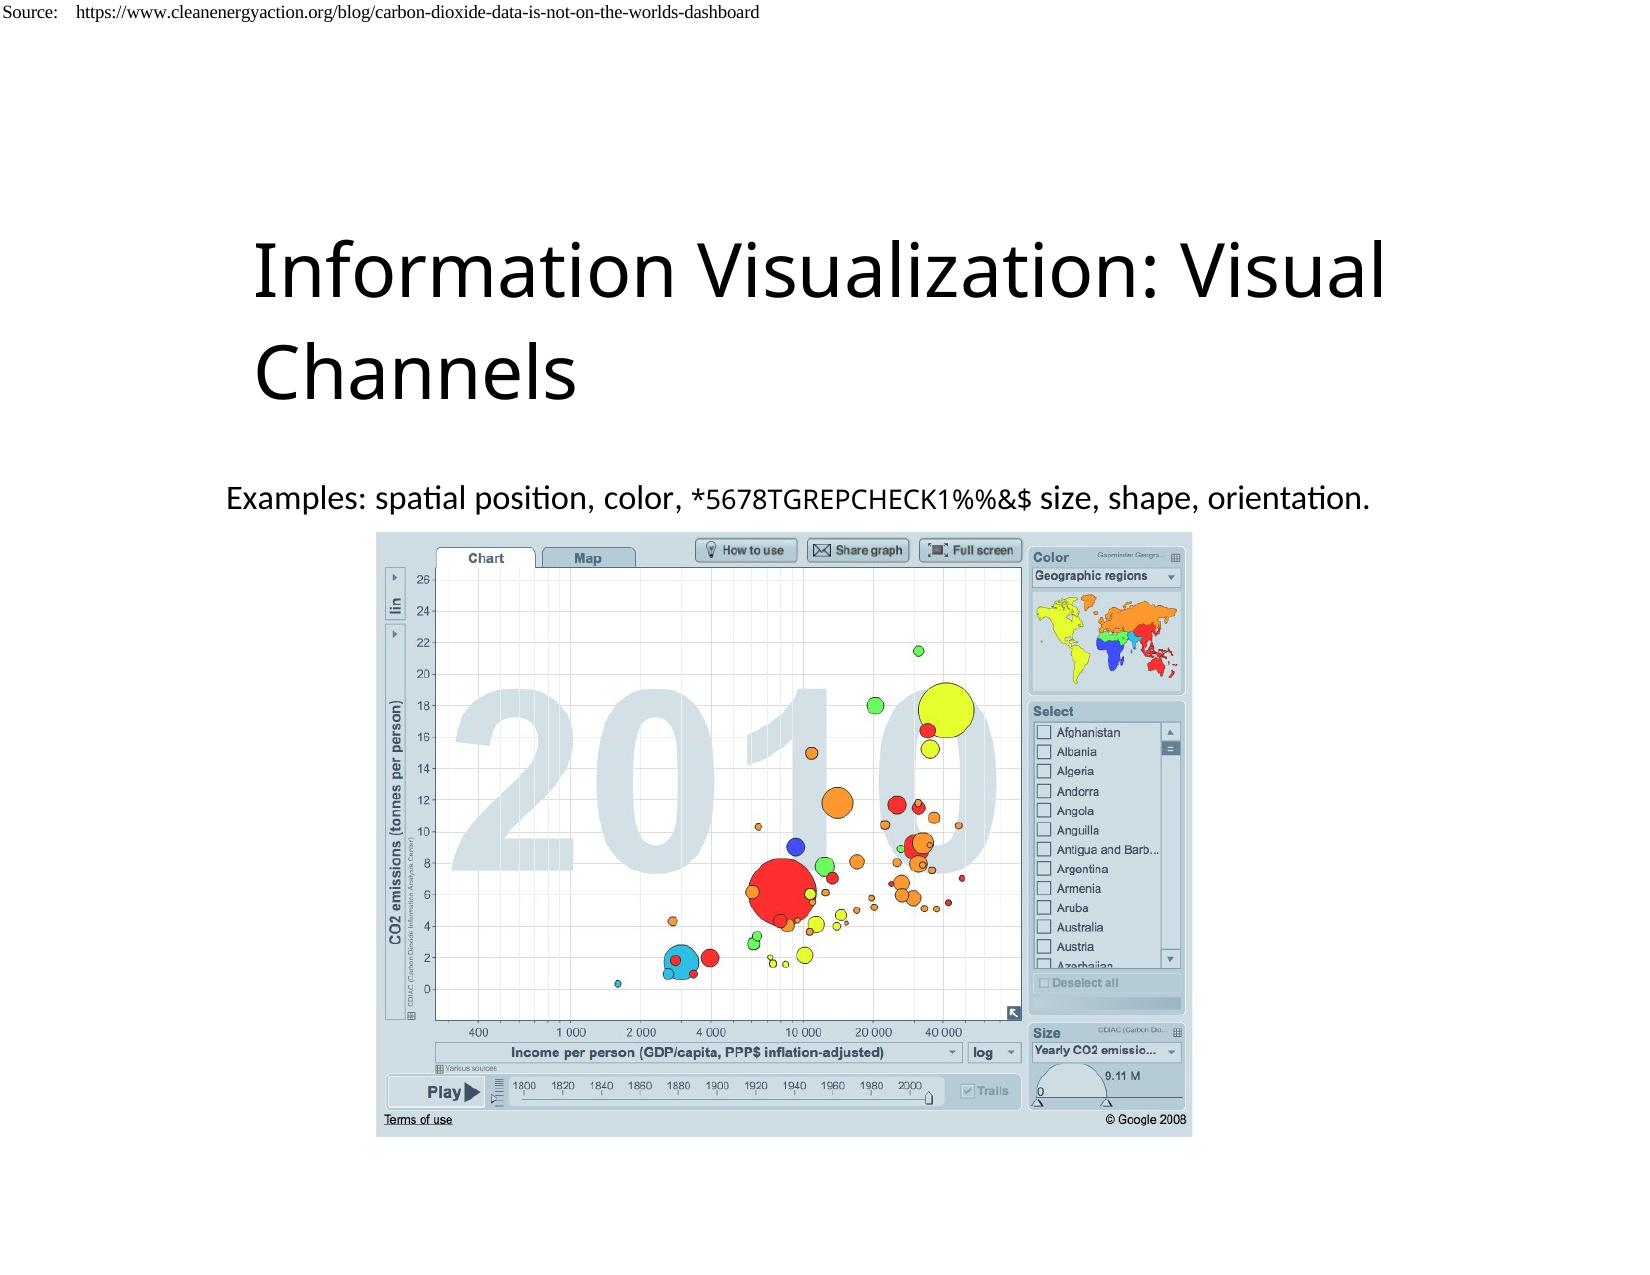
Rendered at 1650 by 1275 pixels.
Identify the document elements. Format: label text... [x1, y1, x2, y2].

text Information Visualization: Visual Channels [254, 217, 1587, 421]
picture [376, 532, 1193, 1137]
text Examples: spatial position, color, *5678TGREPCHECK1%%&$ size, shape, orientation. [226, 476, 1587, 518]
